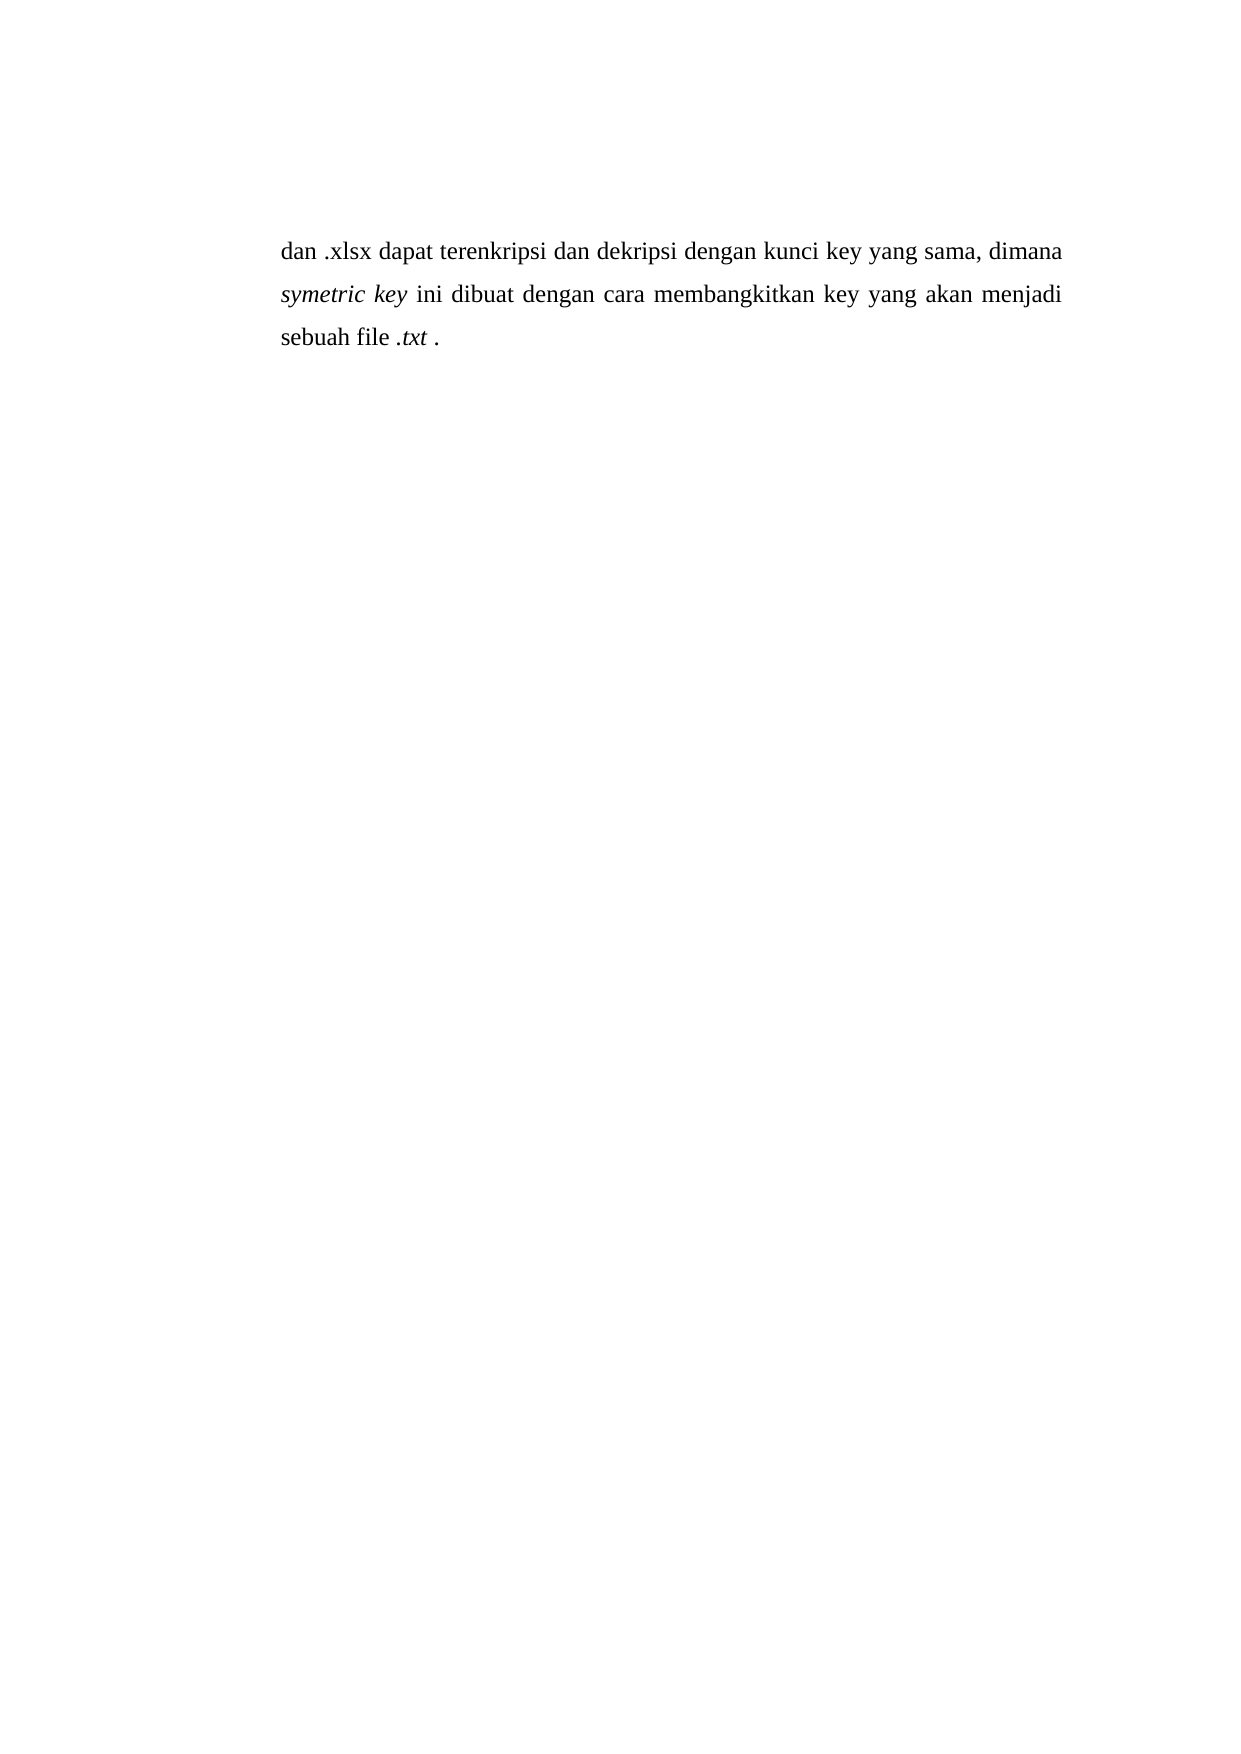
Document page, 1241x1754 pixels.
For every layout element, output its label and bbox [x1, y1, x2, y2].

text [281, 236, 1063, 351]
